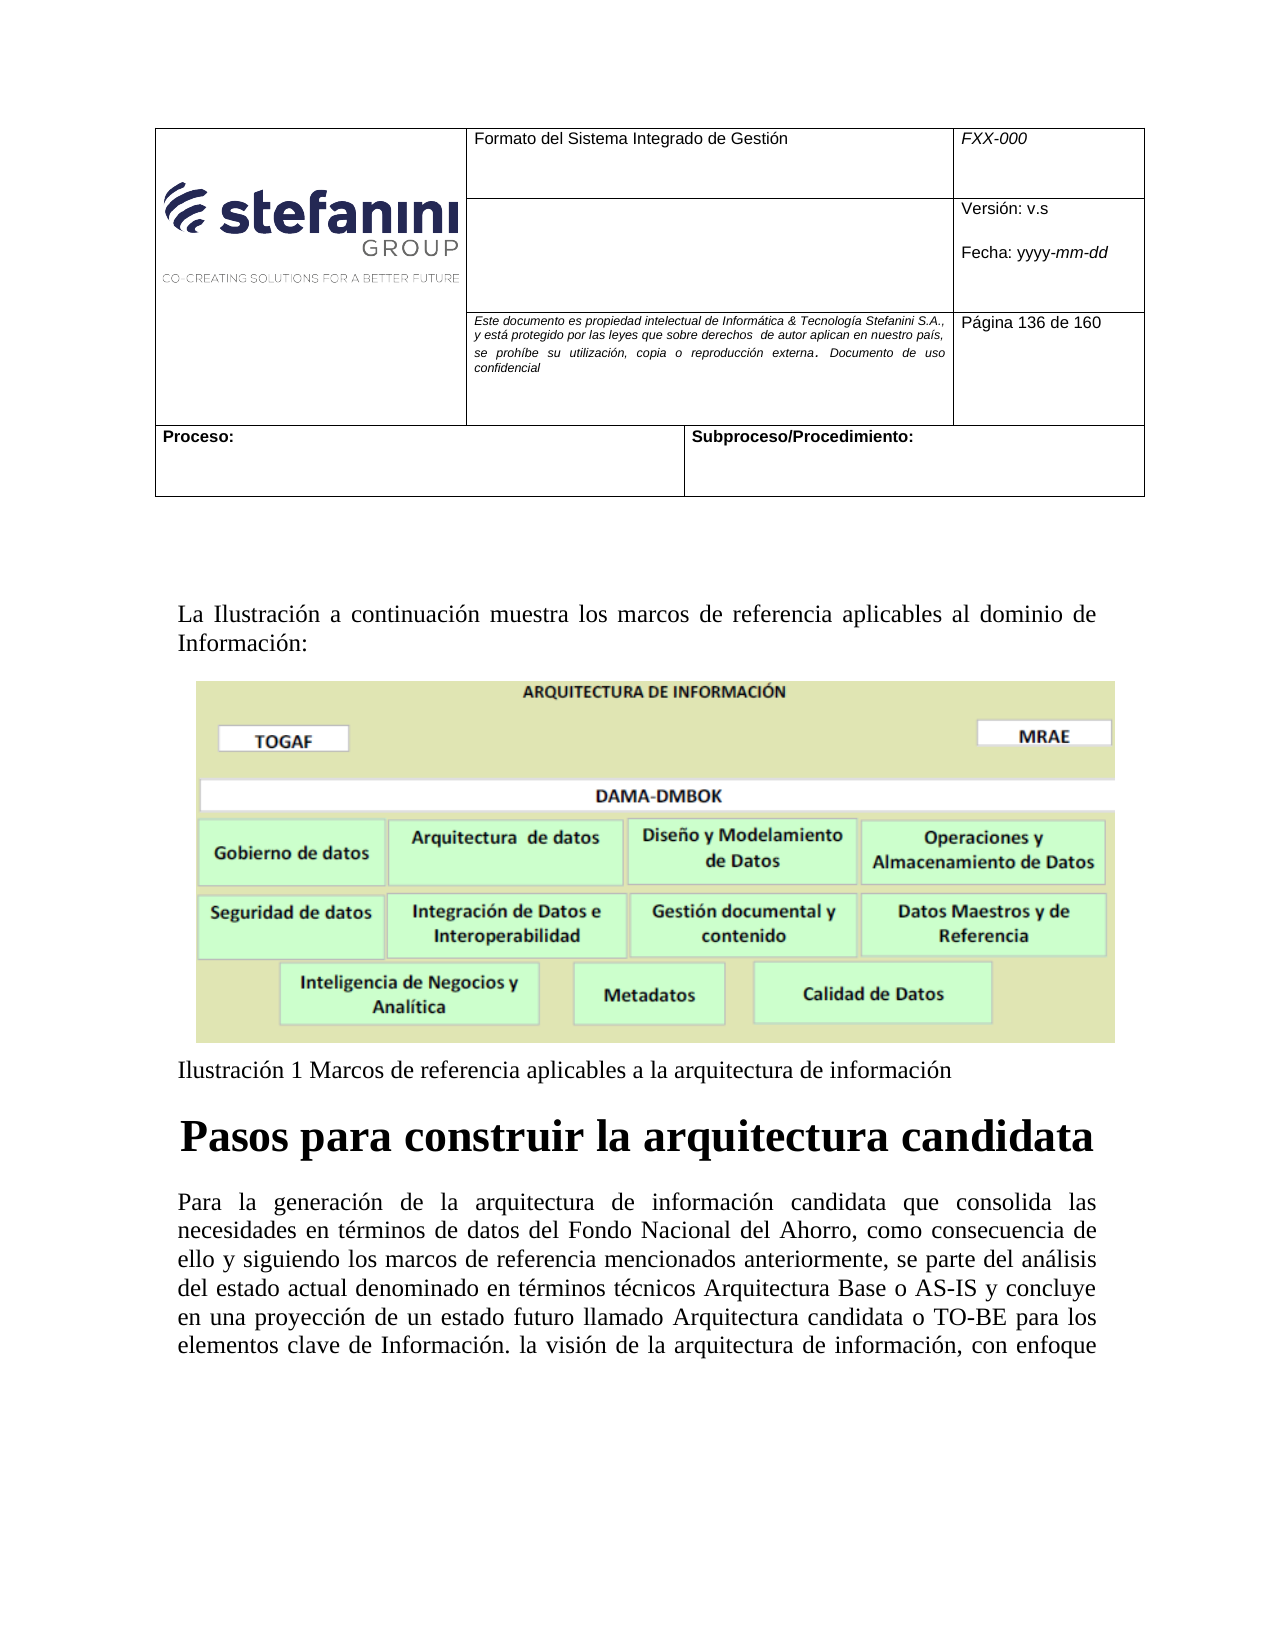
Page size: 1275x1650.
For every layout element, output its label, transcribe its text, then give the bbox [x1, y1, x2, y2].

subtitle Pasos para construir la arquitectura candidata [177, 1109, 1098, 1162]
text Para la generación de la arquitectura de información candidata que consolida las necesidades en términos de datos del Fondo Nacional del Ahorro, como consecuencia de ello y siguiendo los marcos de referencia mencionados anteriormente, se parte del análisis del estado actual denominado en términos técnicos Arquitectura Base o AS-IS y concluye en una proyección de un estado futuro llamado Arquitectura candidata o TO-BE para los elementos clave de Información. la visión de la arquitectura de información, con enfoque de arquitectura empresarial se construye a partir de modelar el hoy de las soluciones, información y tecnología que soportan al Fondo Nacional del Ahorro y su estado objetivo en un alto nivel caracterizando los elementos de arquitectura. En general los pasos clave para construir las arquitecturas para cada uno de los dominios deben considerar: [177, 1187, 1098, 1359]
text La Ilustración a continuación muestra los marcos de referencia aplicables al dominio de Información: [177, 599, 1098, 657]
picture [196, 681, 1115, 1043]
picture [162, 182, 460, 286]
text Ilustración 1 Marcos de referencia aplicables a la arquitectura de información [177, 1055, 1098, 1084]
